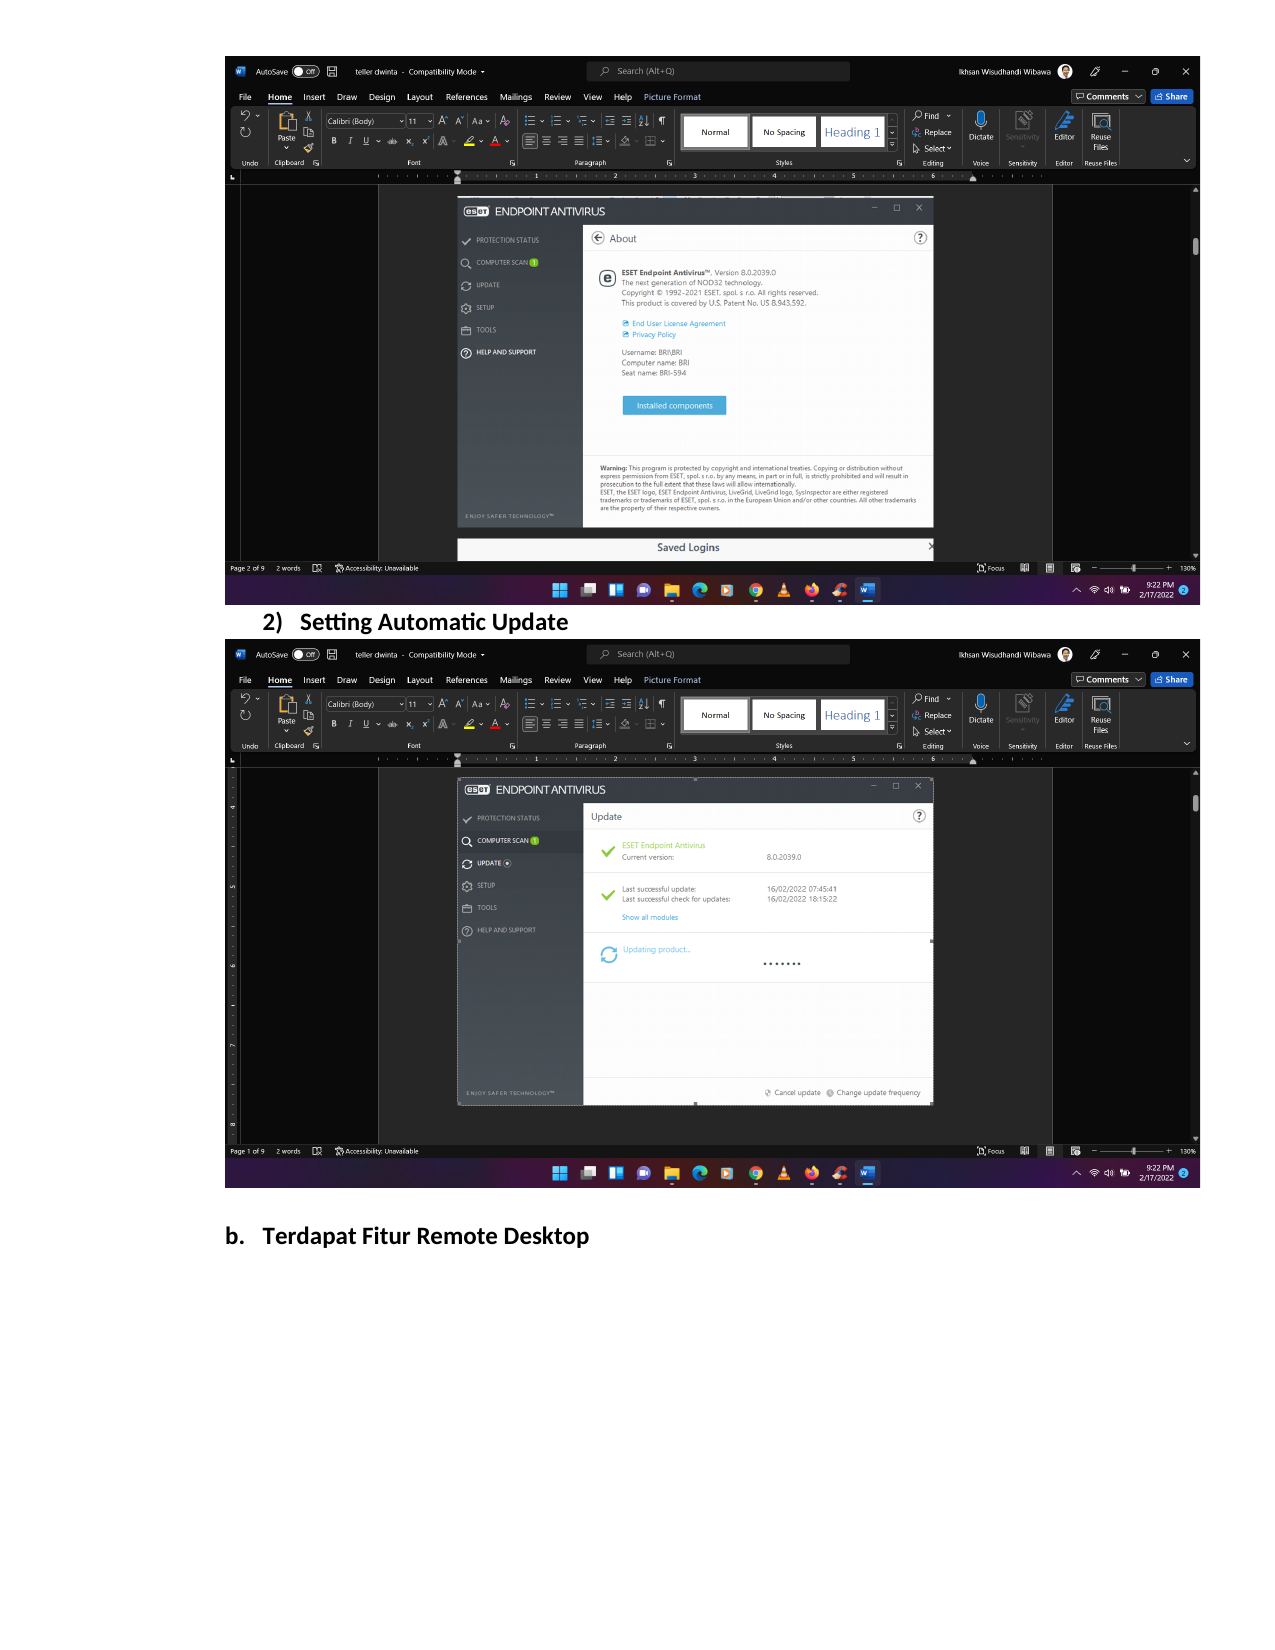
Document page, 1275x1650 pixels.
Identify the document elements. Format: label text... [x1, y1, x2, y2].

list Terdapat Fitur Remote Desktop [225, 1220, 1125, 1250]
list Setting Automatic Update [262, 606, 1125, 637]
picture [225, 639, 1200, 1188]
picture [225, 56, 1200, 605]
